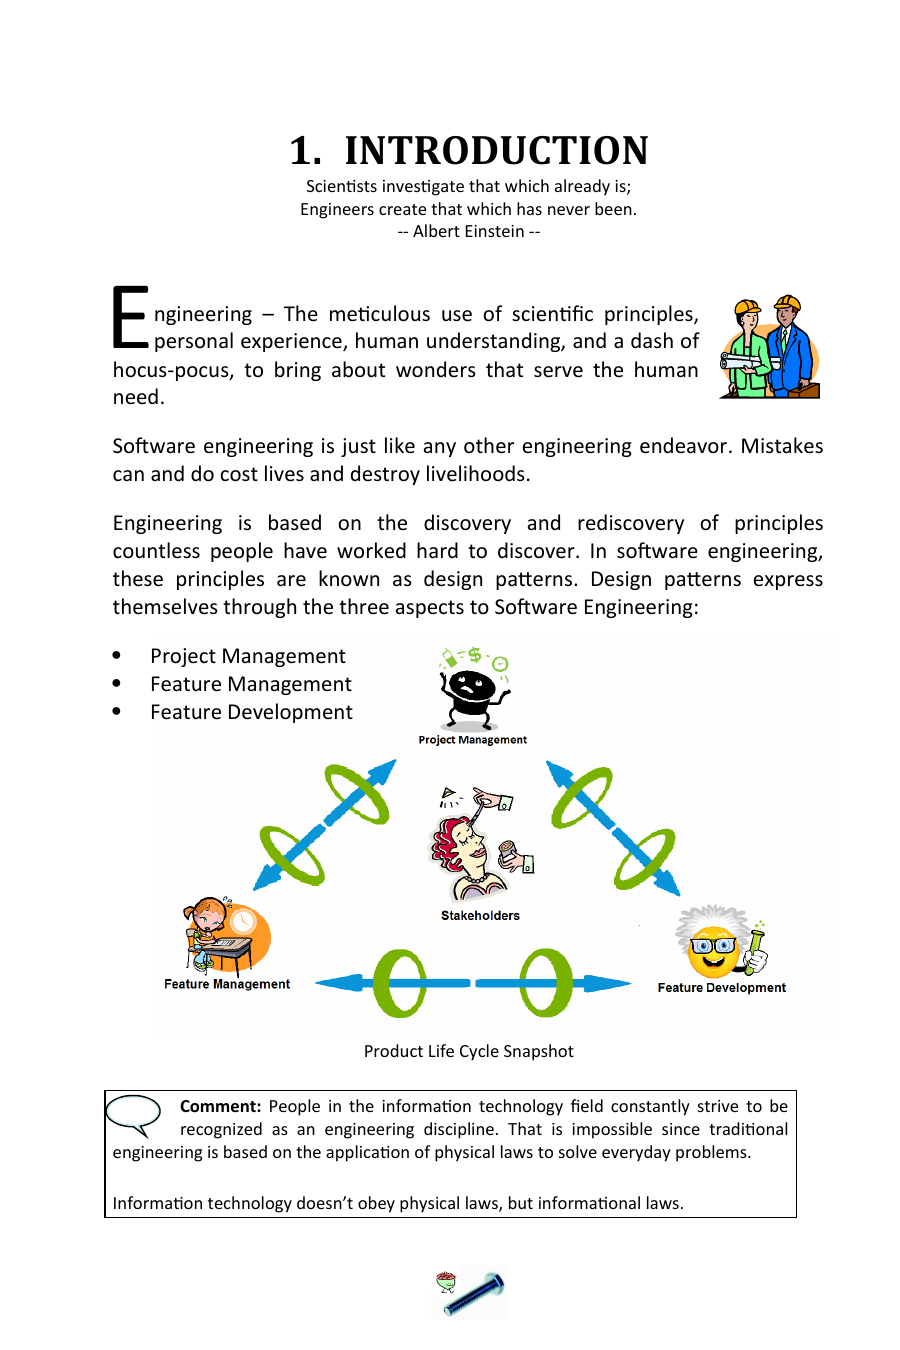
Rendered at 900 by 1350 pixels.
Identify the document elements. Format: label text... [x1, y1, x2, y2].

picture [155, 635, 839, 1040]
picture [430, 1265, 507, 1320]
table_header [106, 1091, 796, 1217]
text Engineering is based on the discovery and rediscovery of principles countless people have worked hard to discover. In software engineering, these principles are known as design patterns. Design patterns express themselves through the three aspects to Software Engineering: [112, 508, 825, 621]
text Product Life Cycle Snapshot [112, 1039, 825, 1062]
text Engineering – The meticulous use of scientific principles, personal experience, human understanding, and a dash of hocus-pocus, to bring about wonders that serve the human need. [112, 243, 825, 411]
text Software engineering is just like any other engineering endeavor. Mistakes can and do cost lives and destroy livelihoods. [112, 432, 825, 488]
list Project Management [112, 641, 825, 669]
list Feature Management [112, 669, 825, 697]
list Introduction [112, 125, 825, 174]
list Feature Development [112, 697, 825, 725]
text Scientists investigate that which already is; [112, 174, 825, 197]
text -- Albert Einstein -- [112, 220, 825, 243]
text Engineers create that which has never been. [112, 197, 825, 220]
